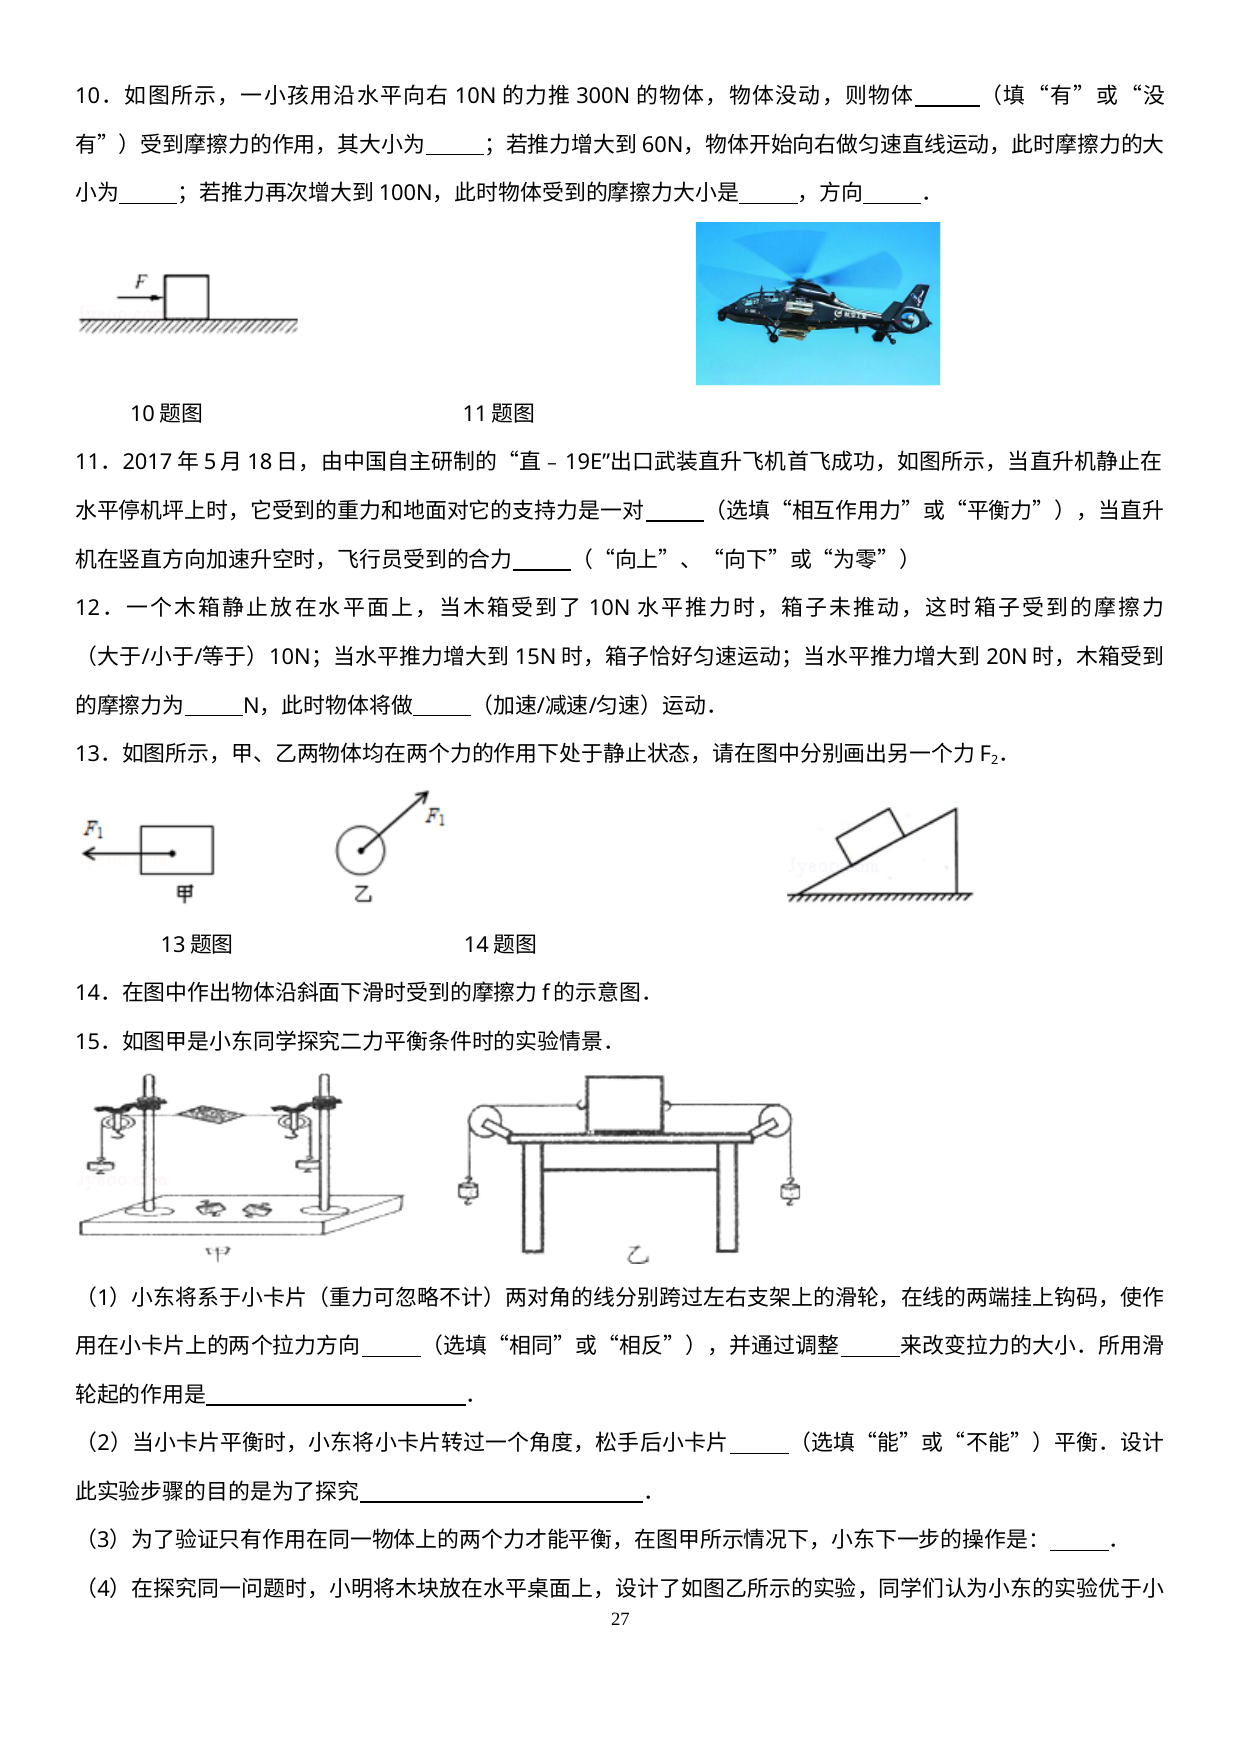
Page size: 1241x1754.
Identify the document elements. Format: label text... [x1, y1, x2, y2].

text 11．2017年5月18日，由中国自主研制的“直﹣19E”出口武装直升飞机首飞成功，如图所示，当直升机静止在水平停机坪上时，它受到的重力和地面对它的支持力是一对 （选填“相互作用力”或“平衡力”），当直升机在竖直方向加速升空时，飞行员受到的合力 （“向上”、“向下”或“为零”） [75, 444, 1165, 574]
text 13．如图所示，甲、乙两物体均在两个力的作用下处于静止状态，请在图中分别画出另一个力F2． [75, 736, 1165, 768]
text 10．如图所示，一小孩用沿水平向右10N的力推300N的物体，物体没动，则物体 （填“有”或“没有”）受到摩擦力的作用，其大小为 ；若推力增大到60N，物体开始向右做匀速直线运动，此时摩擦力的大小为 ；若推力再次增大到100N，此时物体受到的摩擦力大小是 ，方向 ． [75, 77, 1165, 207]
text 14．在图中作出物体沿斜面下滑时受到的摩擦力f的示意图． [75, 975, 1165, 1007]
text 15．如图甲是小东同学探究二力平衡条件时的实验情景． [75, 1023, 1165, 1056]
text 13题图 14题图 [75, 927, 1165, 959]
picture [75, 270, 298, 335]
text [75, 1571, 1165, 1603]
picture [695, 222, 943, 389]
picture [75, 784, 451, 910]
text 12．一个木箱静止放在水平面上，当木箱受到了10N水平推力时，箱子未推动，这时箱子受到的摩擦力 （大于/小于/等于）10N；当水平推力增大到15N时，箱子恰好匀速运动；当水平推力增大到20N时，木箱受到的摩擦力为 N，此时物体将做 （加速/减速/匀速）运动． [75, 590, 1165, 720]
text （3）为了验证只有作用在同一物体上的两个力才能平衡，在图甲所示情况下，小东下一步的操作是： ． [75, 1522, 1165, 1555]
text （1）小东将系于小卡片（重力可忽略不计）两对角的线分别跨过左右支架上的滑轮，在线的两端挂上钩码，使作用在小卡片上的两个拉力方向 （选填“相同”或“相反”），并通过调整 来改变拉力的大小．所用滑轮起的作用是 ． [75, 1279, 1165, 1409]
picture [787, 795, 979, 912]
picture [75, 1071, 801, 1264]
text （2）当小卡片平衡时，小东将小卡片转过一个角度，松手后小卡片 （选填“能”或“不能”）平衡．设计此实验步骤的目的是为了探究 ． [75, 1425, 1165, 1506]
text 10题图 11题图 [75, 396, 1165, 428]
